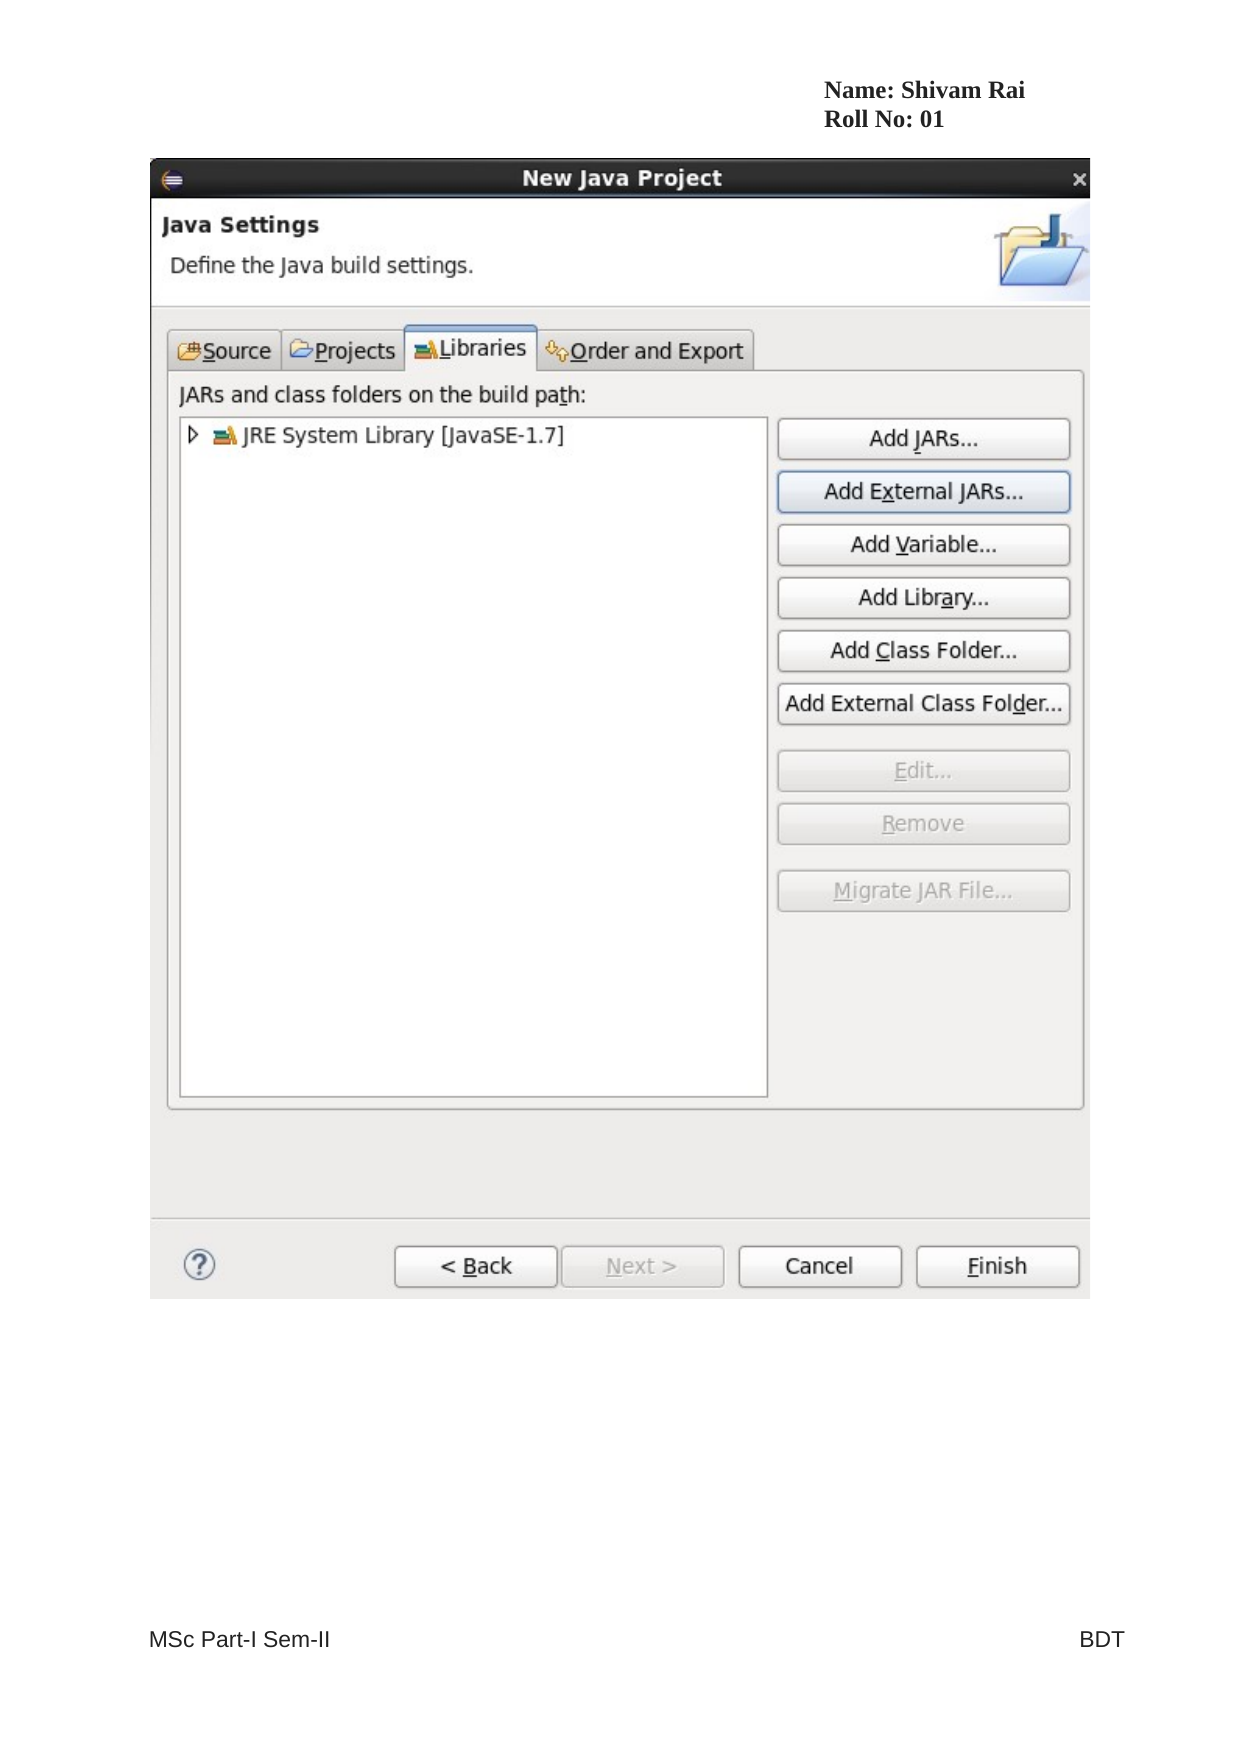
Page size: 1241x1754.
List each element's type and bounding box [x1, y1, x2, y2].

picture [150, 158, 1091, 1299]
